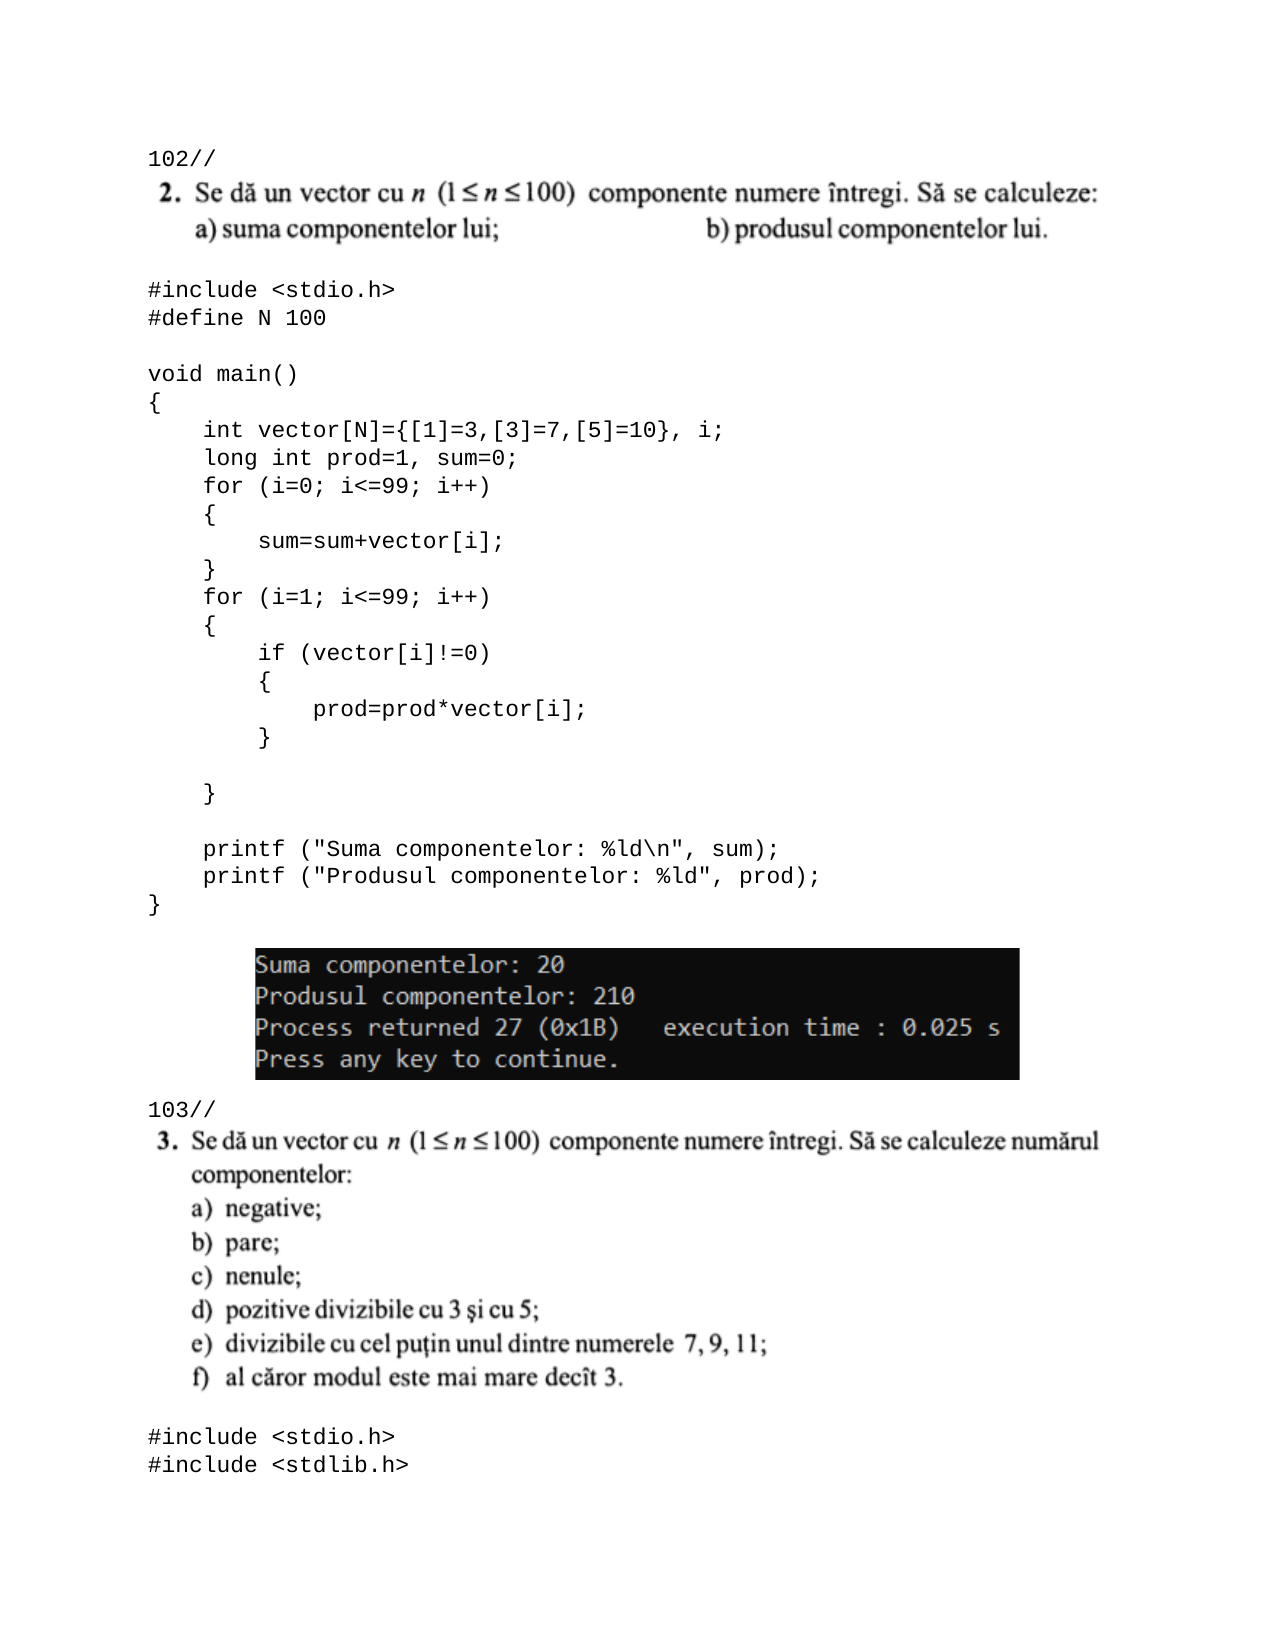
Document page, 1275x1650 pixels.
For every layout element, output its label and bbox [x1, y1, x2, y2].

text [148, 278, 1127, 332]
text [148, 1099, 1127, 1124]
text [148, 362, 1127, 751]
picture [147, 175, 1128, 260]
picture [147, 1126, 1128, 1407]
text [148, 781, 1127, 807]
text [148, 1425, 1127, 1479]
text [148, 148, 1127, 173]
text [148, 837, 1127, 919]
picture [255, 948, 1020, 1080]
